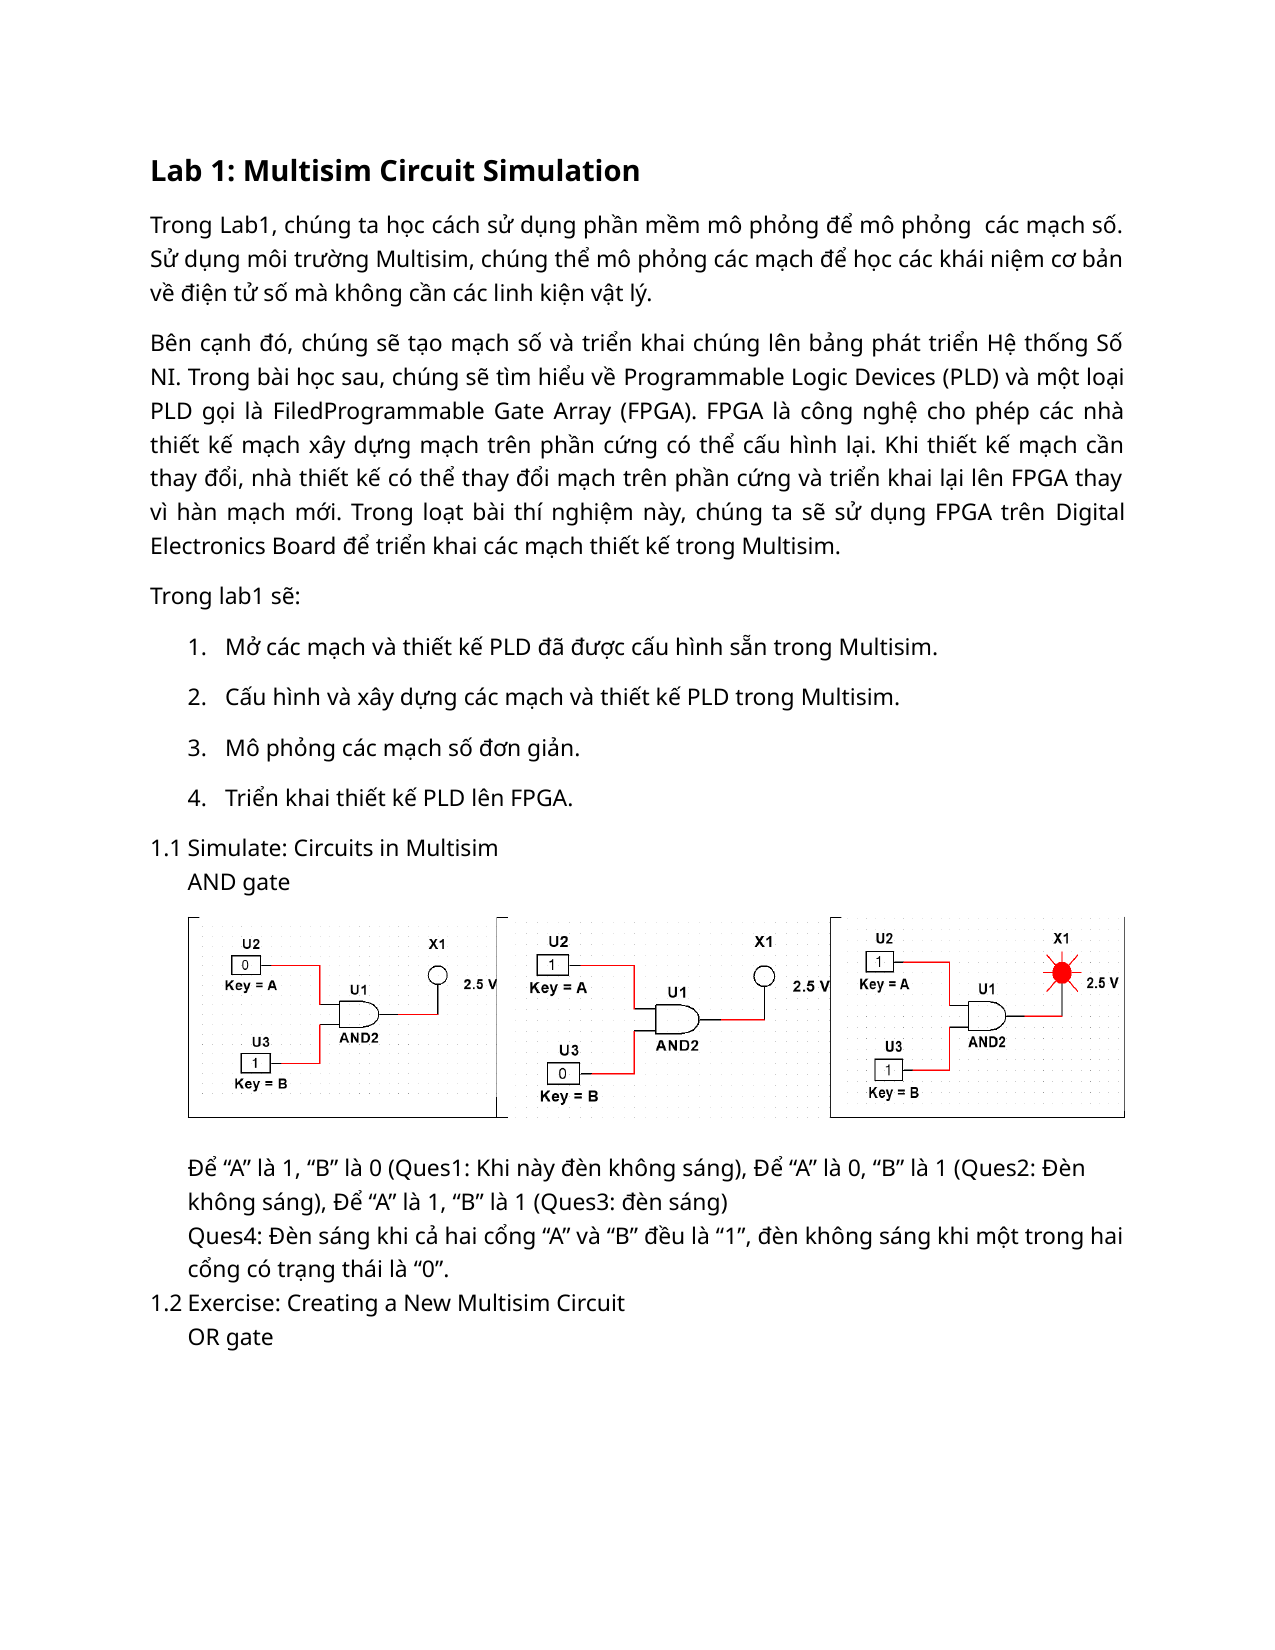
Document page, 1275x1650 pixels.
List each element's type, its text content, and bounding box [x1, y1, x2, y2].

list Để “A” là 1, “B” là 0 (Ques1: Khi này đèn không sáng), Để “A” là 0, “B” là 1 (Ques2: Đèn không sáng), Để “A” là 1, “B” là 1 (Ques3: đèn sáng) [187, 1152, 1125, 1217]
list OR gate [187, 1321, 1125, 1352]
table_header [497, 918, 508, 1117]
list Simulate: Circuits in Multisim [150, 832, 1125, 864]
picture [199, 917, 497, 1097]
list Cấu hình và xây dựng các mạch và thiết kế PLD trong Multisim. [187, 681, 1125, 712]
list Triển khai thiết kế PLD lên FPGA. [187, 782, 1125, 813]
text Trong lab1 sẽ: [150, 580, 1125, 612]
list AND gate [187, 866, 1125, 897]
table_header [189, 918, 496, 1117]
list Mô phỏng các mạch số đơn giản. [187, 732, 1125, 763]
text Trong Lab1, chúng ta học cách sử dụng phần mềm mô phỏng để mô phỏng các mạch số. Sử dụng môi trường Multisim, chúng thể mô phỏng các mạch để học các khái niệm cơ bản về điện tử số mà không cần các linh kiện vật lý. [150, 209, 1125, 308]
text Bên cạnh đó, chúng sẽ tạo mạch số và triển khai chúng lên bảng phát triển Hệ thống Số NI. Trong bài học sau, chúng sẽ tìm hiểu về Programmable Logic Devices (PLD) và một loại PLD gọi là FiledProgrammable Gate Array (FPGA). FPGA là công nghệ cho phép các nhà thiết kế mạch xây dựng mạch trên phần cứng có thể cấu hình lại. Khi thiết kế mạch cần thay đổi, nhà thiết kế có thể thay đổi mạch trên phần cứng và triển khai lại lên FPGA thay vì hàn mạch mới. Trong loạt bài thí nghiệm này, chúng ta sẽ sử dụng FPGA trên Digital Electronics Board để triển khai các mạch thiết kế trong Multisim. [150, 327, 1125, 561]
list Exercise: Creating a New Multisim Circuit [150, 1287, 1125, 1318]
table_header [831, 918, 1124, 1117]
text Lab 1: Multisim Circuit Simulation [150, 150, 1125, 190]
list Mở các mạch và thiết kế PLD đã được cấu hình sẵn trong Multisim. [187, 631, 1125, 662]
picture [841, 917, 1125, 1111]
list Ques4: Đèn sáng khi cả hai cổng “A” và “B” đều là “1”, đèn không sáng khi một trong hai cổng có trạng thái là “0”. [187, 1219, 1125, 1284]
picture [508, 917, 830, 1118]
